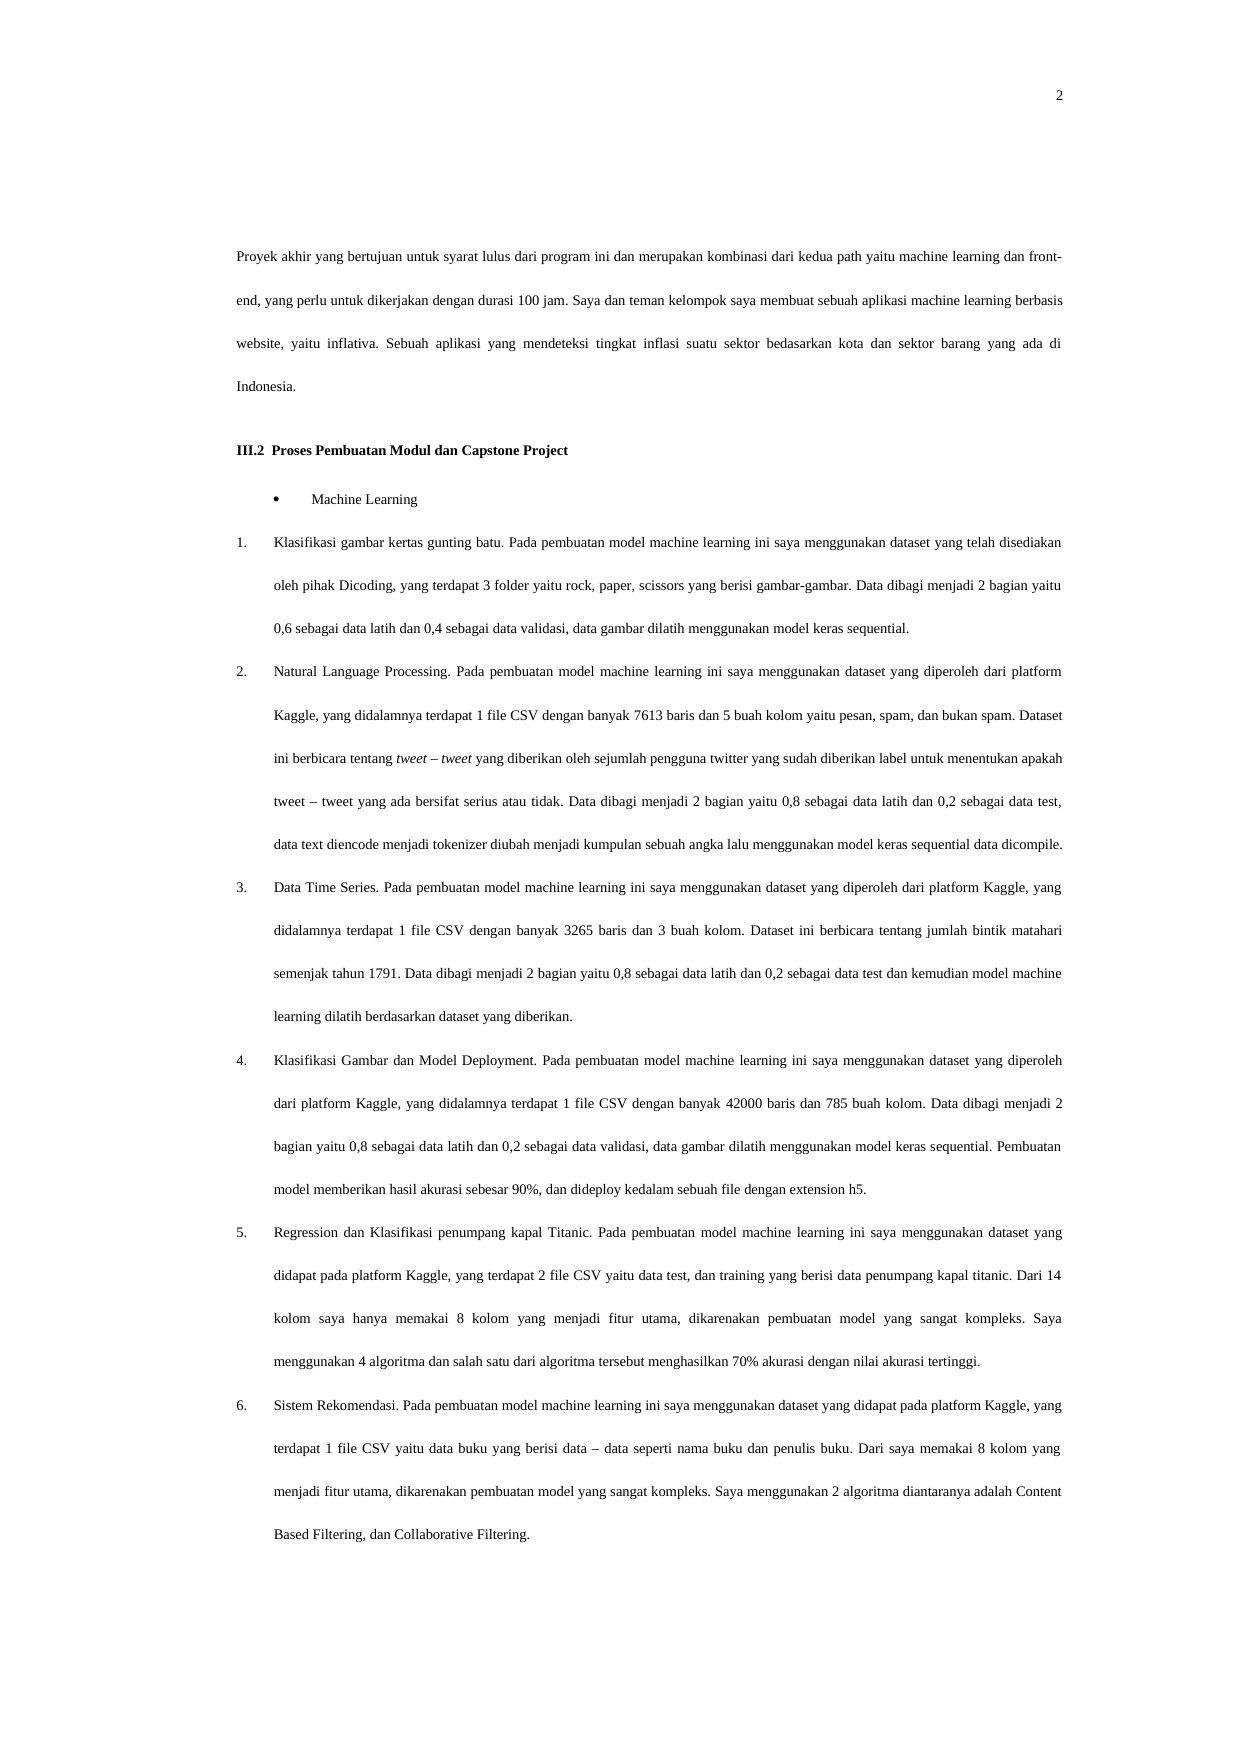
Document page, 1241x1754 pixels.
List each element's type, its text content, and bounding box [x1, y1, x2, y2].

list Natural Language Processing. Pada pembuatan model machine learning ini saya menggunakan dataset yang diperoleh dari platform Kaggle, yang didalamnya terdapat 1 file CSV dengan banyak 7613 baris dan 5 buah kolom yaitu pesan, spam, dan bukan spam. Dataset ini berbicara tentang tweet – tweet yang diberikan oleh sejumlah pengguna twitter yang sudah diberikan label untuk menentukan apakah tweet – tweet yang ada bersifat serius atau tidak. Data dibagi menjadi 2 bagian yaitu 0,8 sebagai data latih dan 0,2 sebagai data test, data text diencode menjadi tokenizer diubah menjadi kumpulan sebuah angka lalu menggunakan model keras sequential data dicompile. [236, 651, 1063, 852]
list Klasifikasi Gambar dan Model Deployment. Pada pembuatan model machine learning ini saya menggunakan dataset yang diperoleh dari platform Kaggle, yang didalamnya terdapat 1 file CSV dengan banyak 42000 baris dan 785 buah kolom. Data dibagi menjadi 2 bagian yaitu 0,8 sebagai data latih dan 0,2 sebagai data validasi, data gambar dilatih menggunakan model keras sequential. Pembuatan model memberikan hasil akurasi sebesar 90%, dan dideploy kedalam sebuah file dengan extension h5. [236, 1039, 1063, 1197]
list Sistem Rekomendasi. Pada pembuatan model machine learning ini saya menggunakan dataset yang didapat pada platform Kaggle, yang terdapat 1 file CSV yaitu data buku yang berisi data – data seperti nama buku dan penulis buku. Dari saya memakai 8 kolom yang menjadi fitur utama, dikarenakan pembuatan model yang sangat kompleks. Saya menggunakan 2 algoritma diantaranya adalah Content Based Filtering, dan Collaborative Filtering. [236, 1384, 1063, 1542]
list Data Time Series. Pada pembuatan model machine learning ini saya menggunakan dataset yang diperoleh dari platform Kaggle, yang didalamnya terdapat 1 file CSV dengan banyak 3265 baris dan 3 buah kolom. Dataset ini berbicara tentang jumlah bintik matahari semenjak tahun 1791. Data dibagi menjadi 2 bagian yaitu 0,8 sebagai data latih dan 0,2 sebagai data test dan kemudian model machine learning dilatih berdasarkan dataset yang diberikan. [236, 867, 1063, 1025]
text Proyek akhir yang bertujuan untuk syarat lulus dari program ini dan merupakan kombinasi dari kedua path yaitu machine learning dan front-end, yang perlu untuk dikerjakan dengan durasi 100 jam. Saya dan teman kelompok saya membuat sebuah aplikasi machine learning berbasis website, yaitu inflativa. Sebuah aplikasi yang mendeteksi tingkat inflasi suatu sektor bedasarkan kota dan sektor barang yang ada di Indonesia. [236, 236, 1063, 394]
list Regression dan Klasifikasi penumpang kapal Titanic. Pada pembuatan model machine learning ini saya menggunakan dataset yang didapat pada platform Kaggle, yang terdapat 2 file CSV yaitu data test, dan training yang berisi data penumpang kapal titanic. Dari 14 kolom saya hanya memakai 8 kolom yang menjadi fitur utama, dikarenakan pembuatan model yang sangat kompleks. Saya menggunakan 4 algoritma dan salah satu dari algoritma tersebut menghasilkan 70% akurasi dengan nilai akurasi tertinggi. [236, 1212, 1063, 1370]
subtitle III.2 Proses Pembuatan Modul dan Capstone Project [236, 429, 1063, 458]
list Machine Learning [273, 479, 1063, 507]
list Klasifikasi gambar kertas gunting batu. Pada pembuatan model machine learning ini saya menggunakan dataset yang telah disediakan oleh pihak Dicoding, yang terdapat 3 folder yaitu rock, paper, scissors yang berisi gambar-gambar. Data dibagi menjadi 2 bagian yaitu 0,6 sebagai data latih dan 0,4 sebagai data validasi, data gambar dilatih menggunakan model keras sequential. [236, 522, 1063, 637]
